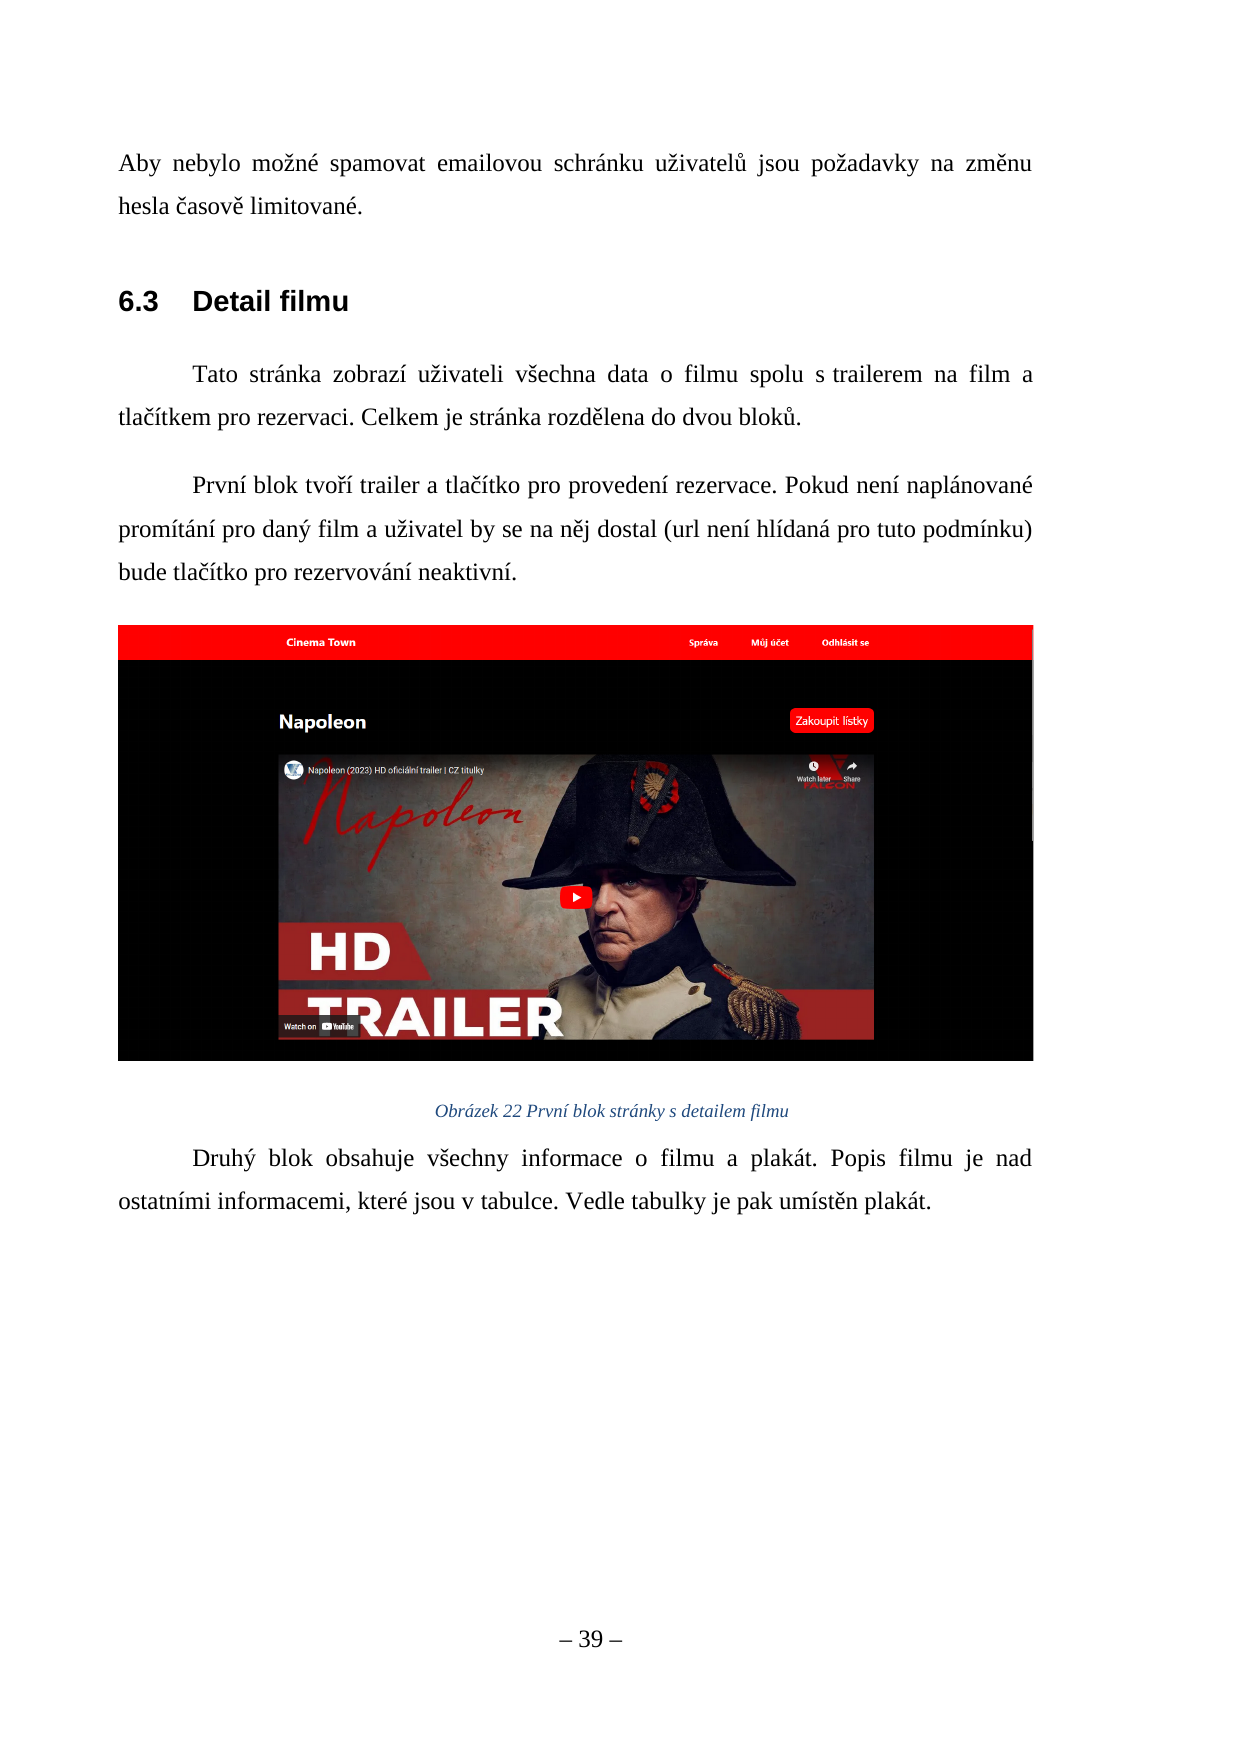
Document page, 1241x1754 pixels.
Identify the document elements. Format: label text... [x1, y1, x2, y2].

text Aby nebylo možné spamovat emailovou schránku uživatelů jsou požadavky na změnu hesla časově limitované. [118, 148, 1033, 219]
picture [118, 625, 1034, 1061]
text Tato stránka zobrazí uživateli všechna data o filmu spolu s trailerem na film a tlačítkem pro rezervaci. Celkem je stránka rozdělena do dvou bloků. [118, 359, 1033, 431]
text Obrázek 22 První blok stránky s detailem filmu [118, 1100, 1033, 1122]
text První blok tvoří trailer a tlačítko pro provedení rezervace. Pokud není naplánované promítání pro daný film a uživatel by se na něj dostal (url není hlídaná pro tuto podmínku) bude tlačítko pro rezervování neaktivní. [118, 471, 1033, 586]
text Druhý blok obsahuje všechny informace o filmu a plakát. Popis filmu je nad ostatními informacemi, které jsou v tabulce. Vedle tabulky je pak umístěn plakát. [118, 1143, 1033, 1215]
subtitle Detail filmu [118, 284, 1033, 317]
